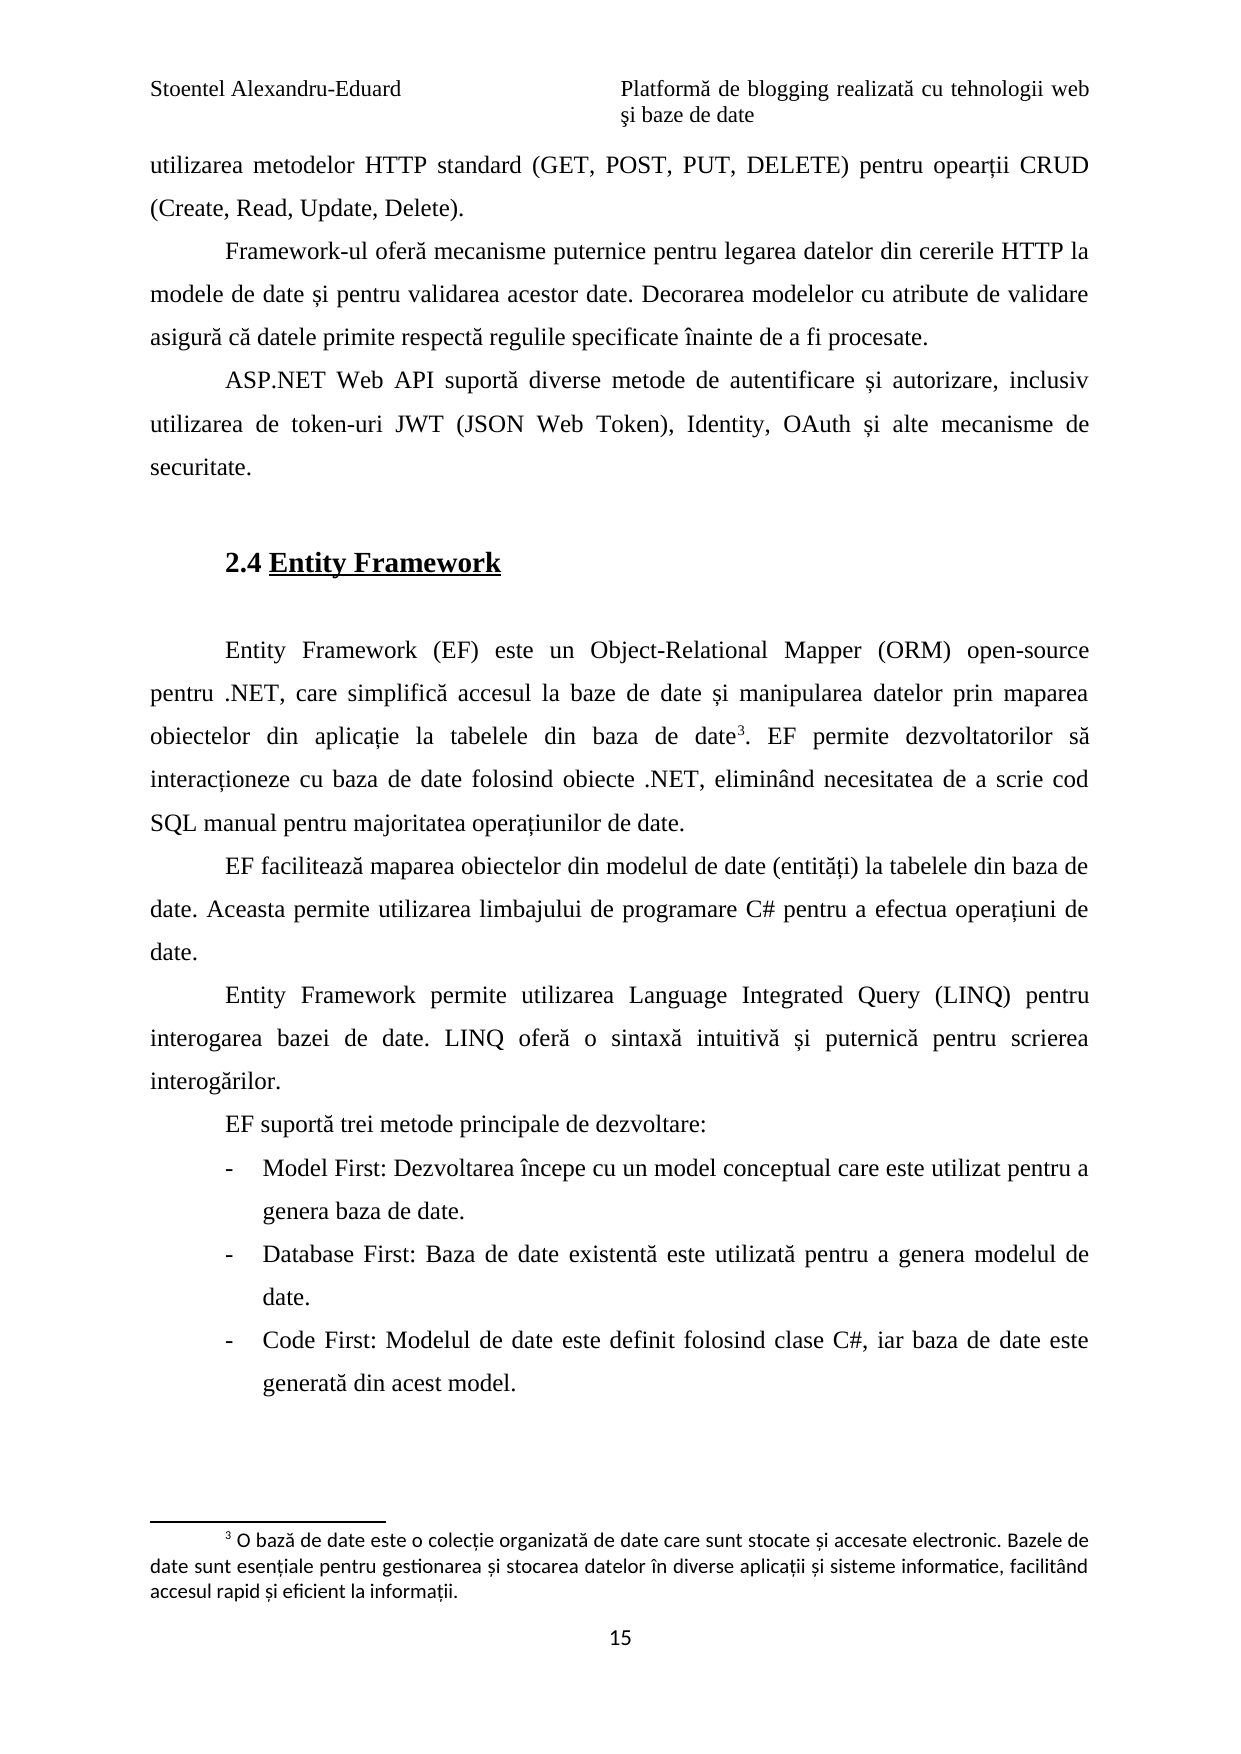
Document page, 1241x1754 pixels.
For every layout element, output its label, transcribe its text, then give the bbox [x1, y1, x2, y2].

subtitle 2.4 Entity Framework [150, 545, 1090, 579]
text Entity Framework permite utilizarea Language Integrated Query (LINQ) pentru interogarea bazei de date. LINQ oferă o sintaxă intuitivă și puternică pentru scrierea interogărilor. [150, 980, 1090, 1095]
text EF suportă trei metode principale de dezvoltare: [150, 1109, 1090, 1138]
text ASP.NET Web API suportă diverse metode de autentificare și autorizare, inclusiv utilizarea de token-uri JWT (JSON Web Token), Identity, OAuth și alte mecanisme de securitate. [150, 366, 1090, 481]
text Framework-ul oferă mecanisme puternice pentru legarea datelor din cererile HTTP la modele de date și pentru validarea acestor date. Decorarea modelelor cu atribute de validare asigură că datele primite respectă regulile specificate înainte de a fi procesate. [150, 236, 1090, 351]
list Database First: Baza de date existentă este utilizată pentru a genera modelul de date. [225, 1239, 1090, 1311]
text Entity Framework (EF) este un Object-Relational Mapper (ORM) open-source pentru .NET, care simplifică accesul la baze de date și manipularea datelor prin maparea obiectelor din aplicație la tabelele din baza de date. EF permite dezvoltatorilor să interacționeze cu baza de date folosind obiecte .NET, eliminând necesitatea de a scrie cod SQL manual pentru majoritatea operațiunilor de date. [150, 635, 1090, 836]
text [150, 150, 1090, 222]
list Model First: Dezvoltarea începe cu un model conceptual care este utilizat pentru a genera baza de date. [225, 1153, 1090, 1224]
text EF facilitează maparea obiectelor din modelul de date (entități) la tabelele din baza de date. Aceasta permite utilizarea limbajului de programare C# pentru a efectua operațiuni de date. [150, 851, 1090, 966]
list Code First: Modelul de date este definit folosind clase C#, iar baza de date este generată din acest model. [225, 1325, 1090, 1397]
